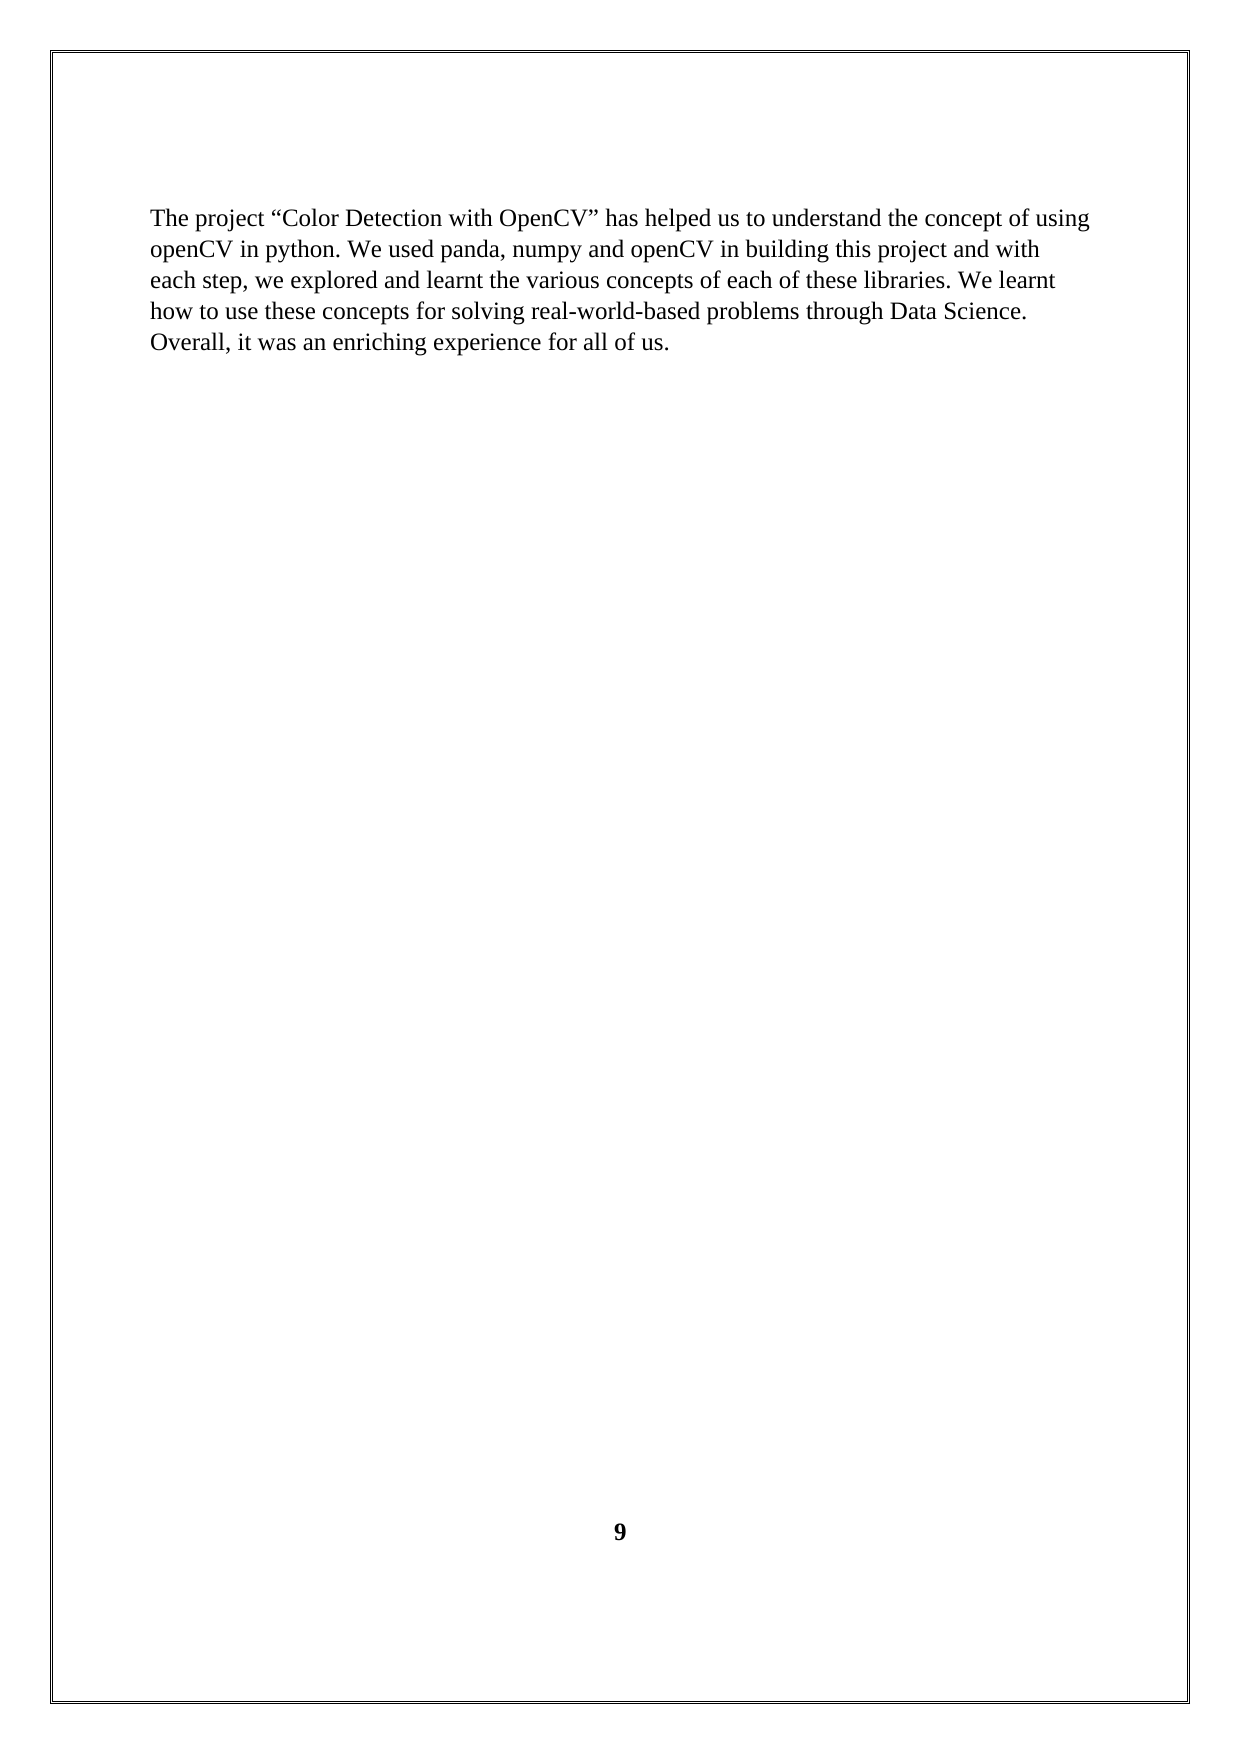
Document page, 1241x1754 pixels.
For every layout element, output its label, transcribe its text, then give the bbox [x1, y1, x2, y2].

text The project “Color Detection with OpenCV” has helped us to understand the concept of using openCV in python. We used panda, numpy and openCV in building this project and with each step, we explored and learnt the various concepts of each of these libraries. We learnt how to use these concepts for solving real-world-based problems through Data Science. Overall, it was an enriching experience for all of us. [150, 203, 1090, 356]
text 9 [150, 1517, 1090, 1546]
